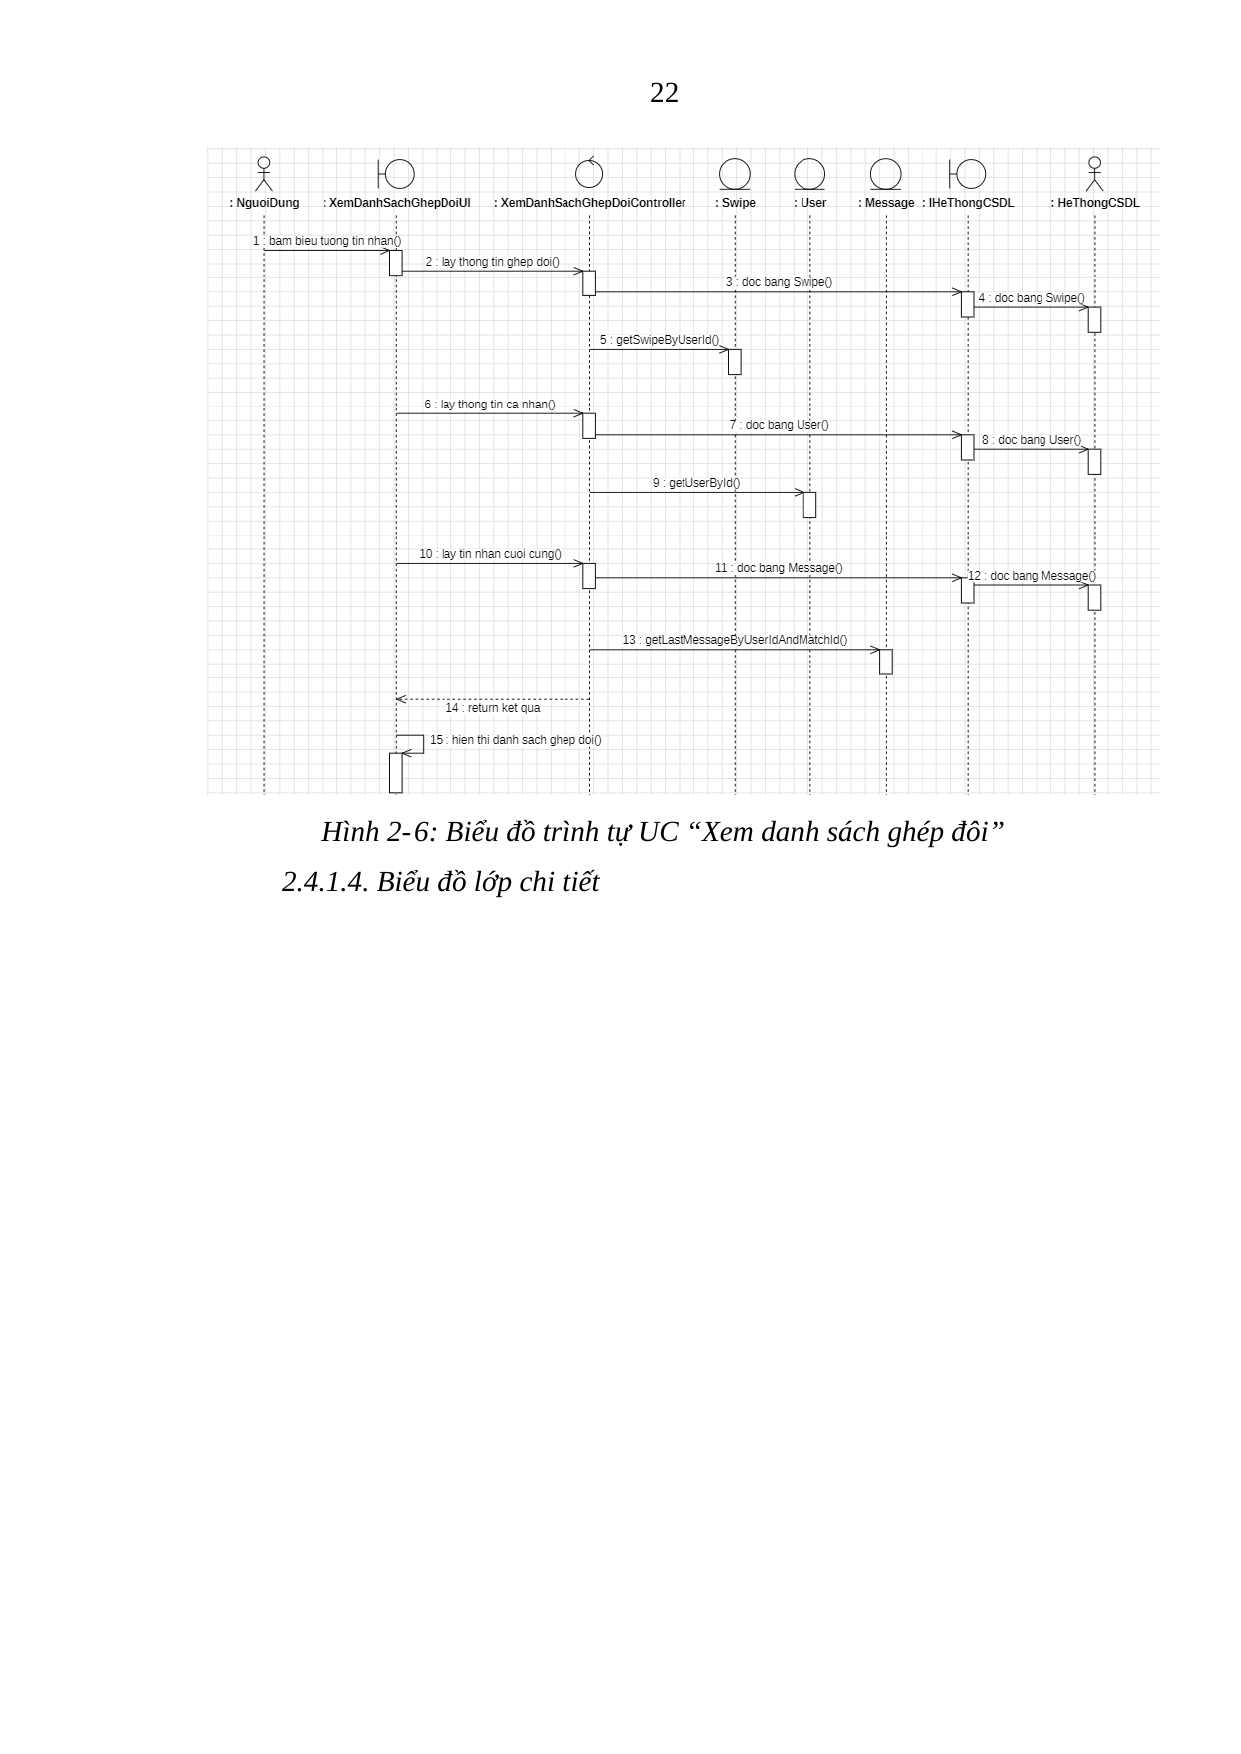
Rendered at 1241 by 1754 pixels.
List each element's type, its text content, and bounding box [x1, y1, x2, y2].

text Biểu đồ lớp chi tiết [282, 864, 1122, 897]
picture [206, 147, 1161, 795]
